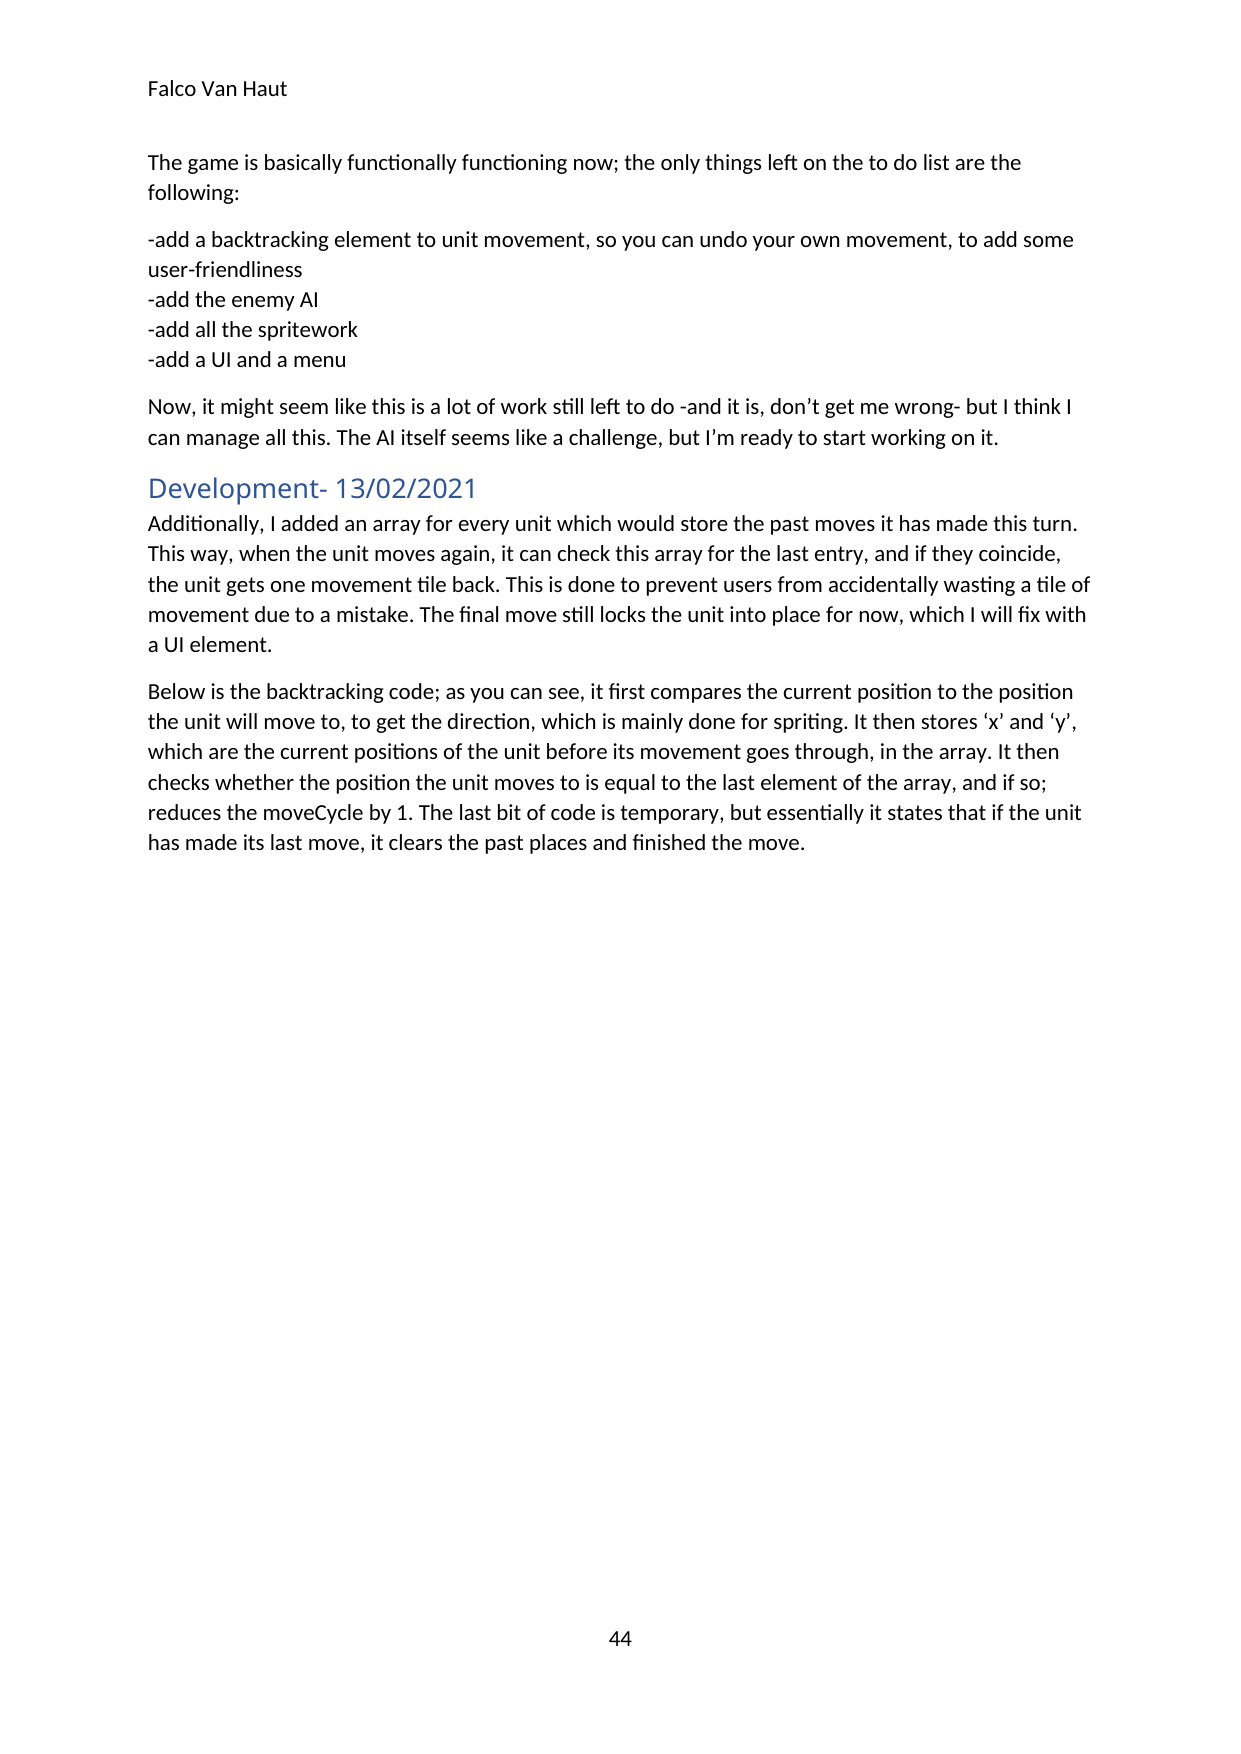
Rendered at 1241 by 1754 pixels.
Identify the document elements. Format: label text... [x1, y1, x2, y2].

text The game is basically functionally functioning now; the only things left on the to do list are the following: [148, 148, 1093, 206]
text Now, it might seem like this is a lot of work still left to do -and it is, don’t get me wrong- but I think I can manage all this. The AI itself seems like a challenge, but I’m ready to start working on it. [148, 392, 1093, 451]
text -add a backtracking element to unit movement, so you can undo your own movement, to add some user-friendliness -add the enemy AI -add all the spritework -add a UI and a menu [148, 225, 1093, 373]
subtitle Development- 13/02/2021 [148, 469, 1093, 506]
text Below is the backtracking code; as you can see, it first compares the current position to the position the unit will move to, to get the direction, which is mainly done for spriting. It then stores ‘x’ and ‘y’, which are the current positions of the unit before its movement goes through, in the array. It then checks whether the position the unit moves to is equal to the last element of the array, and if so; reduces the moveCycle by 1. The last bit of code is temporary, but essentially it states that if the unit has made its last move, it clears the past places and finished the move. [148, 677, 1093, 856]
text Additionally, I added an array for every unit which would store the past moves it has made this turn. This way, when the unit moves again, it can check this array for the last entry, and if they coincide, the unit gets one movement tile back. This is done to prevent users from accidentally wasting a tile of movement due to a mistake. The final move still locks the unit into place for now, which I will fix with a UI element. [148, 509, 1093, 658]
